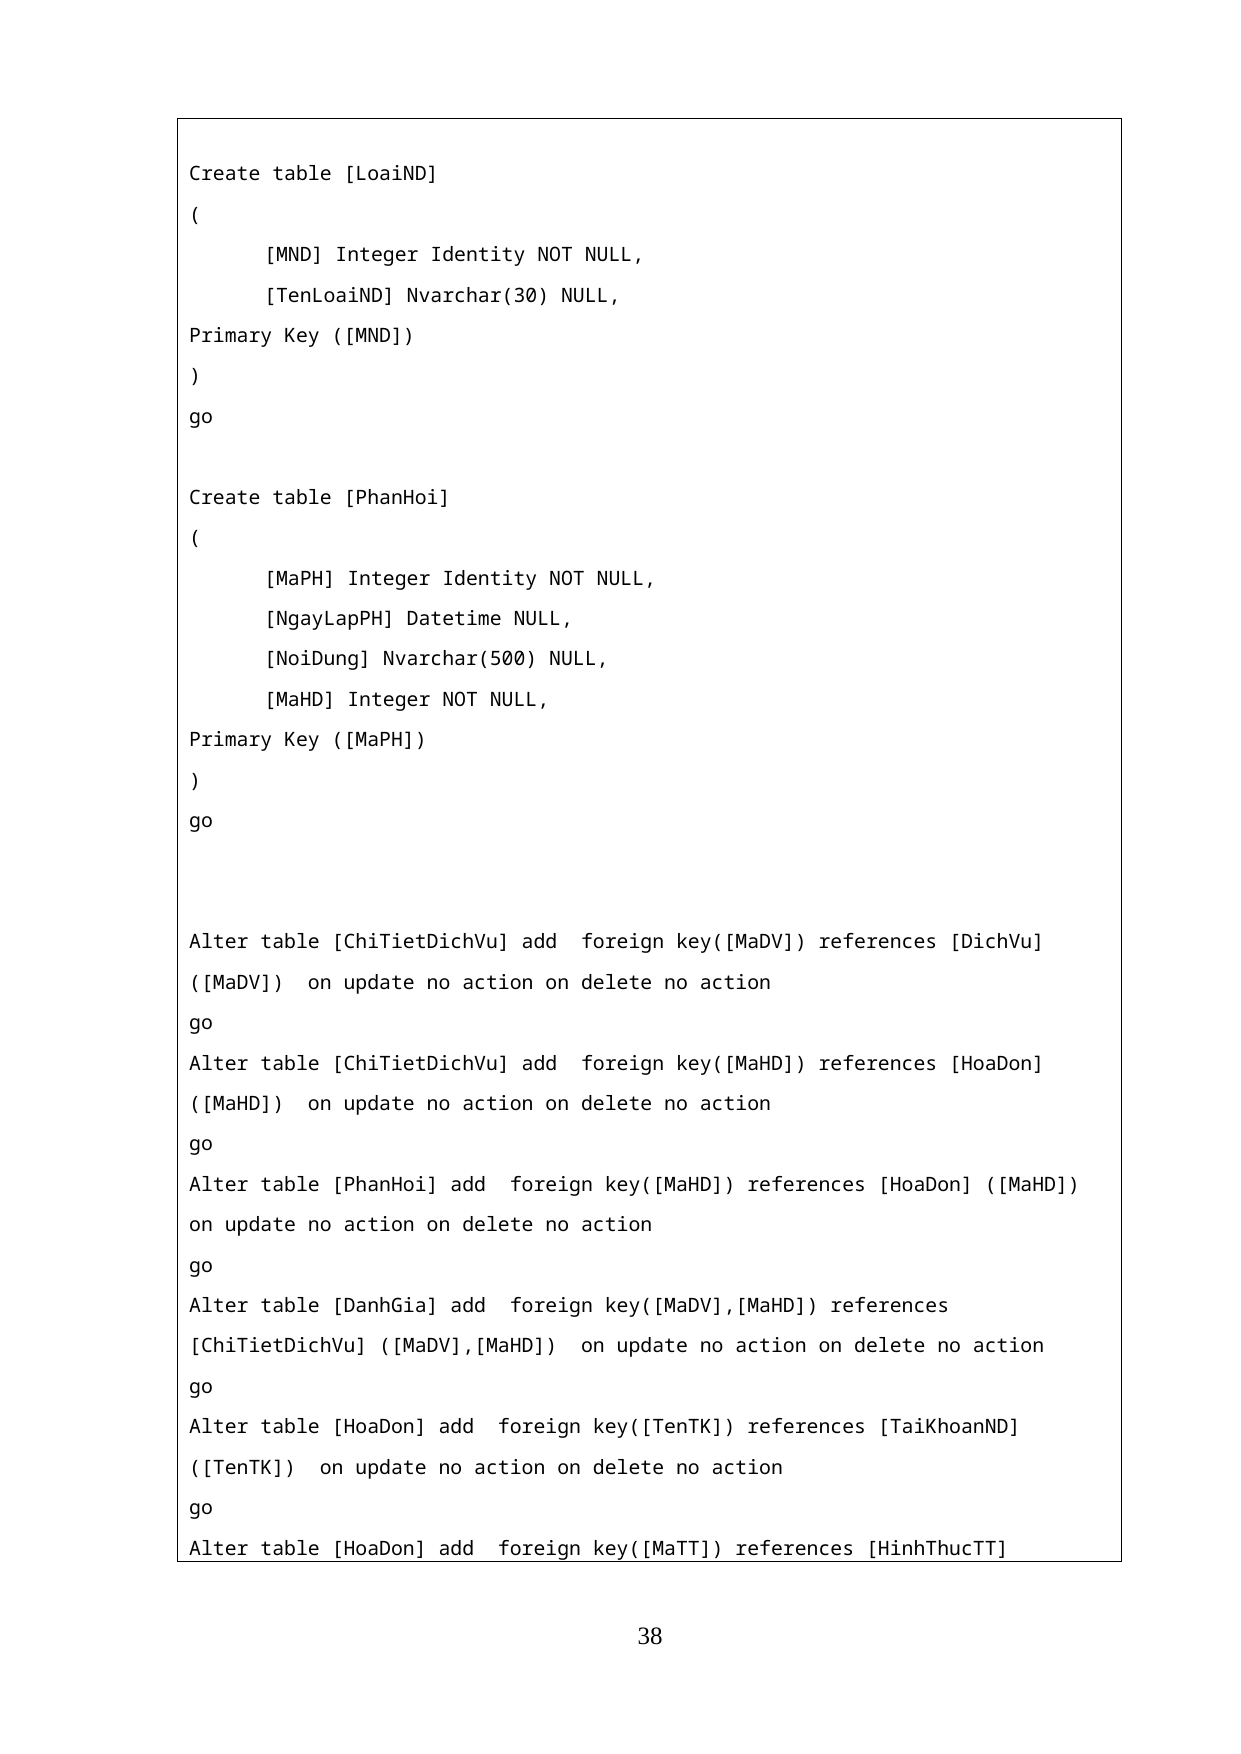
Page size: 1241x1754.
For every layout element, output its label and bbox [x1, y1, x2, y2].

table_header [178, 119, 1121, 1561]
